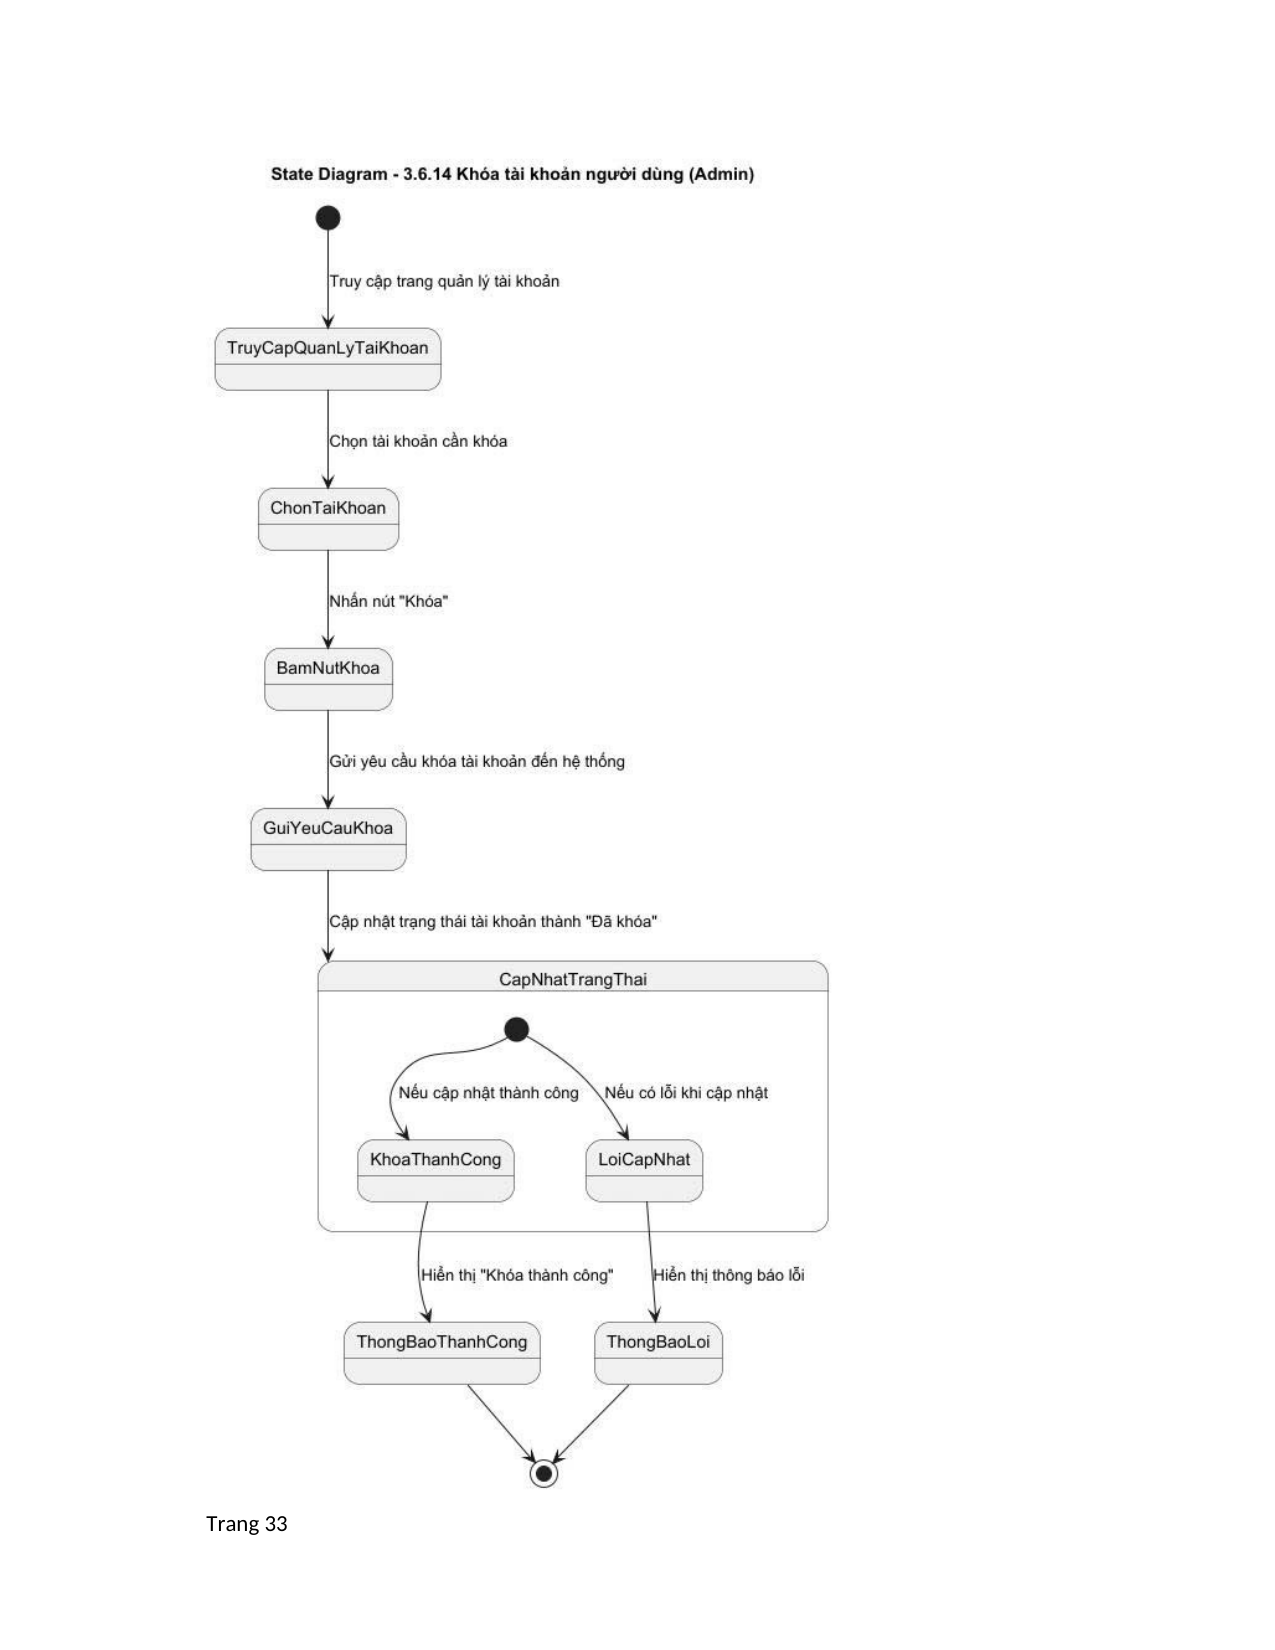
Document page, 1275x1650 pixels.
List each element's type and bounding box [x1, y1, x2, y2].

picture [206, 150, 835, 1493]
